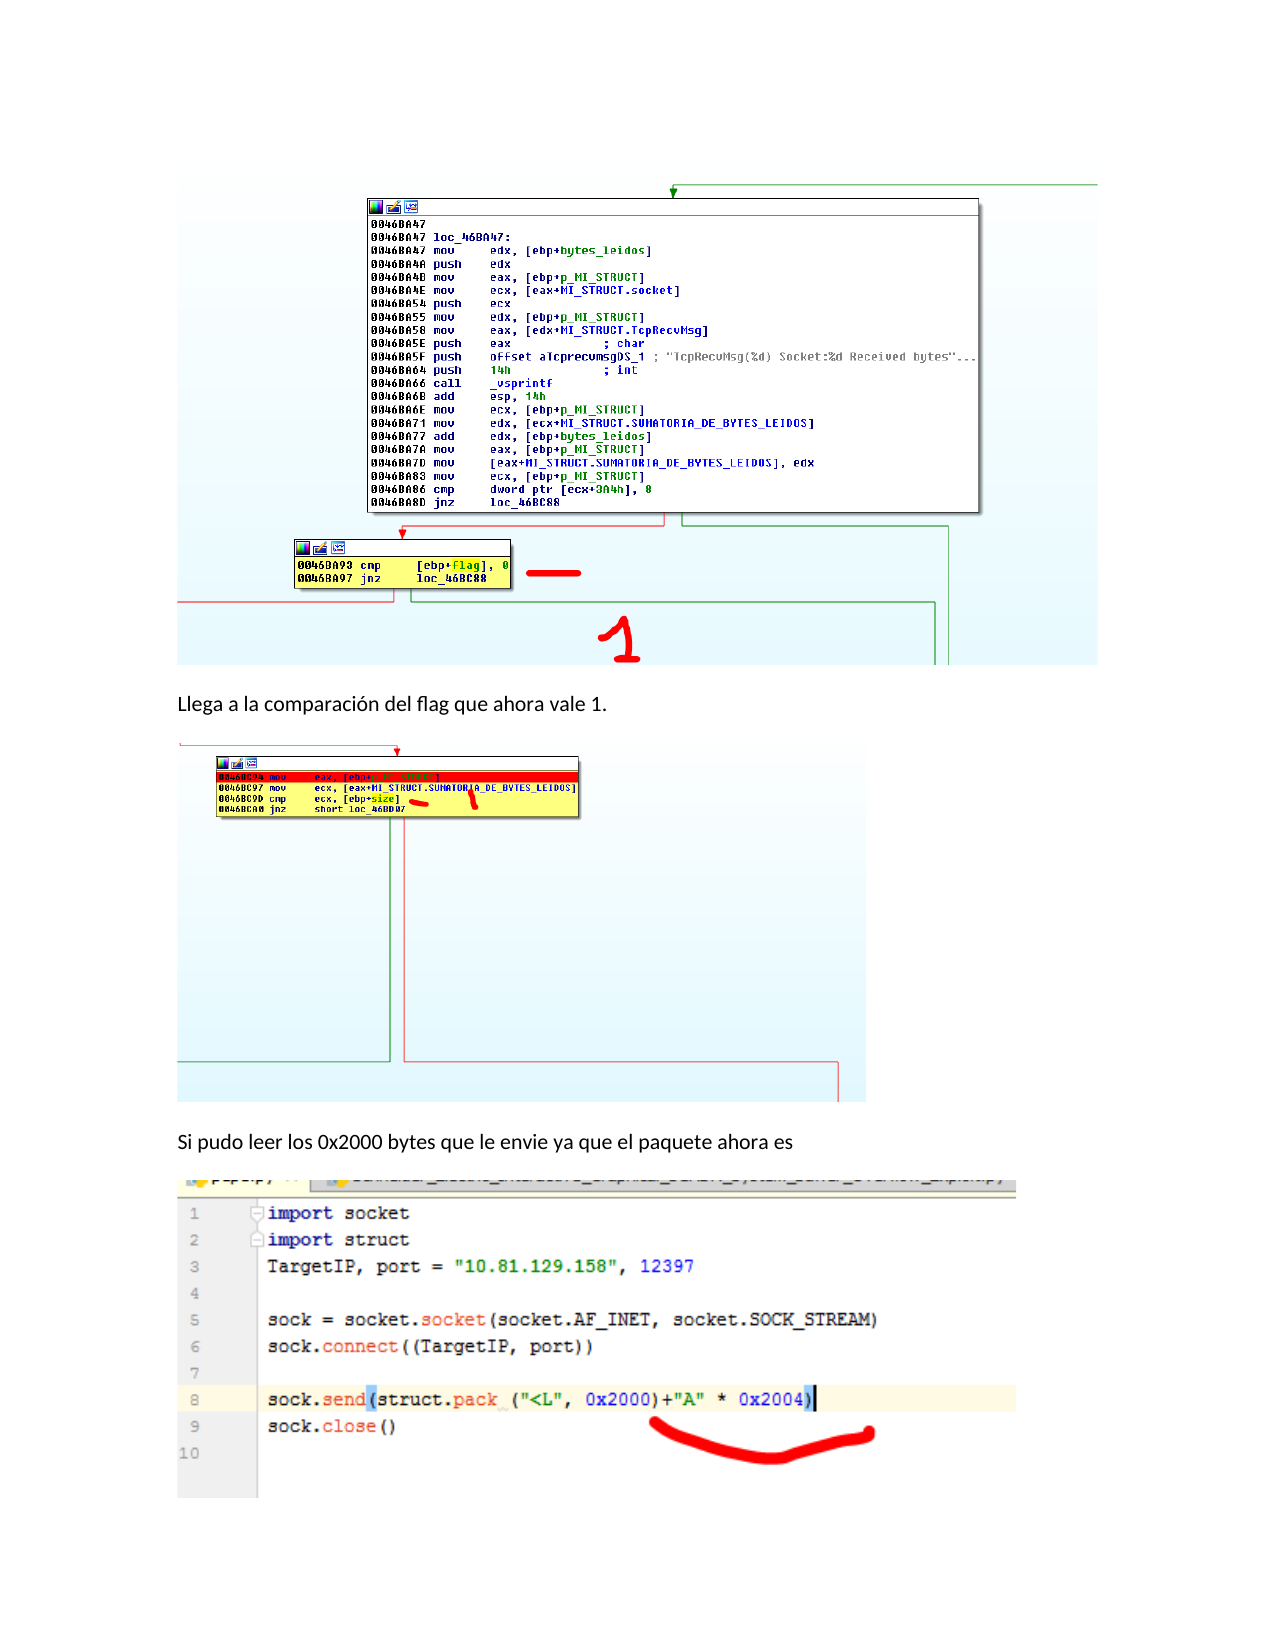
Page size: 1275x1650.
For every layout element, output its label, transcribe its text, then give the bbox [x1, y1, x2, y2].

text Si pudo leer los 0x2000 bytes que le envie ya que el paquete ahora es [177, 1128, 1098, 1155]
picture [177, 743, 867, 1102]
picture [177, 147, 1098, 665]
picture [177, 1180, 1017, 1498]
text Llega a la comparación del flag que ahora vale 1. [177, 691, 1098, 717]
